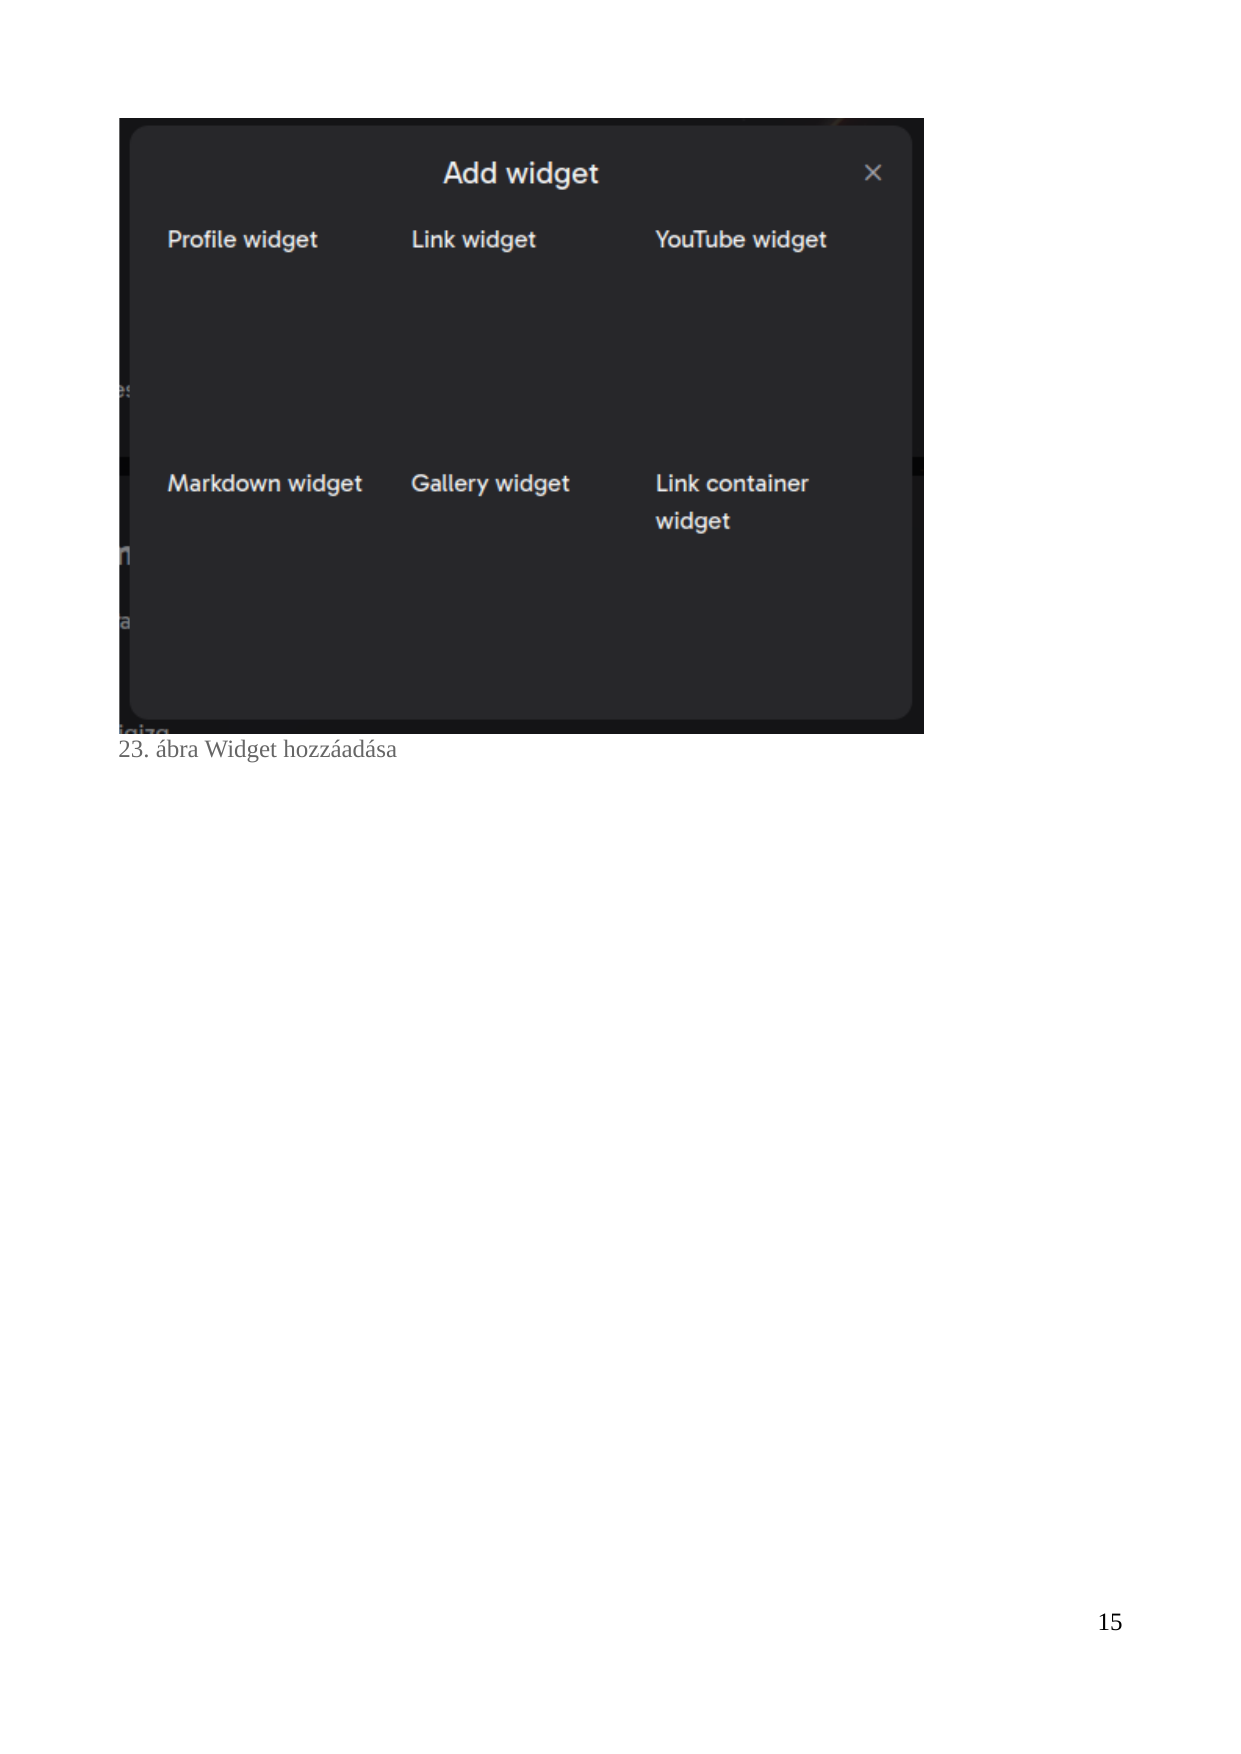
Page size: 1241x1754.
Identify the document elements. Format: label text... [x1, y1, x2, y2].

picture [119, 118, 924, 734]
